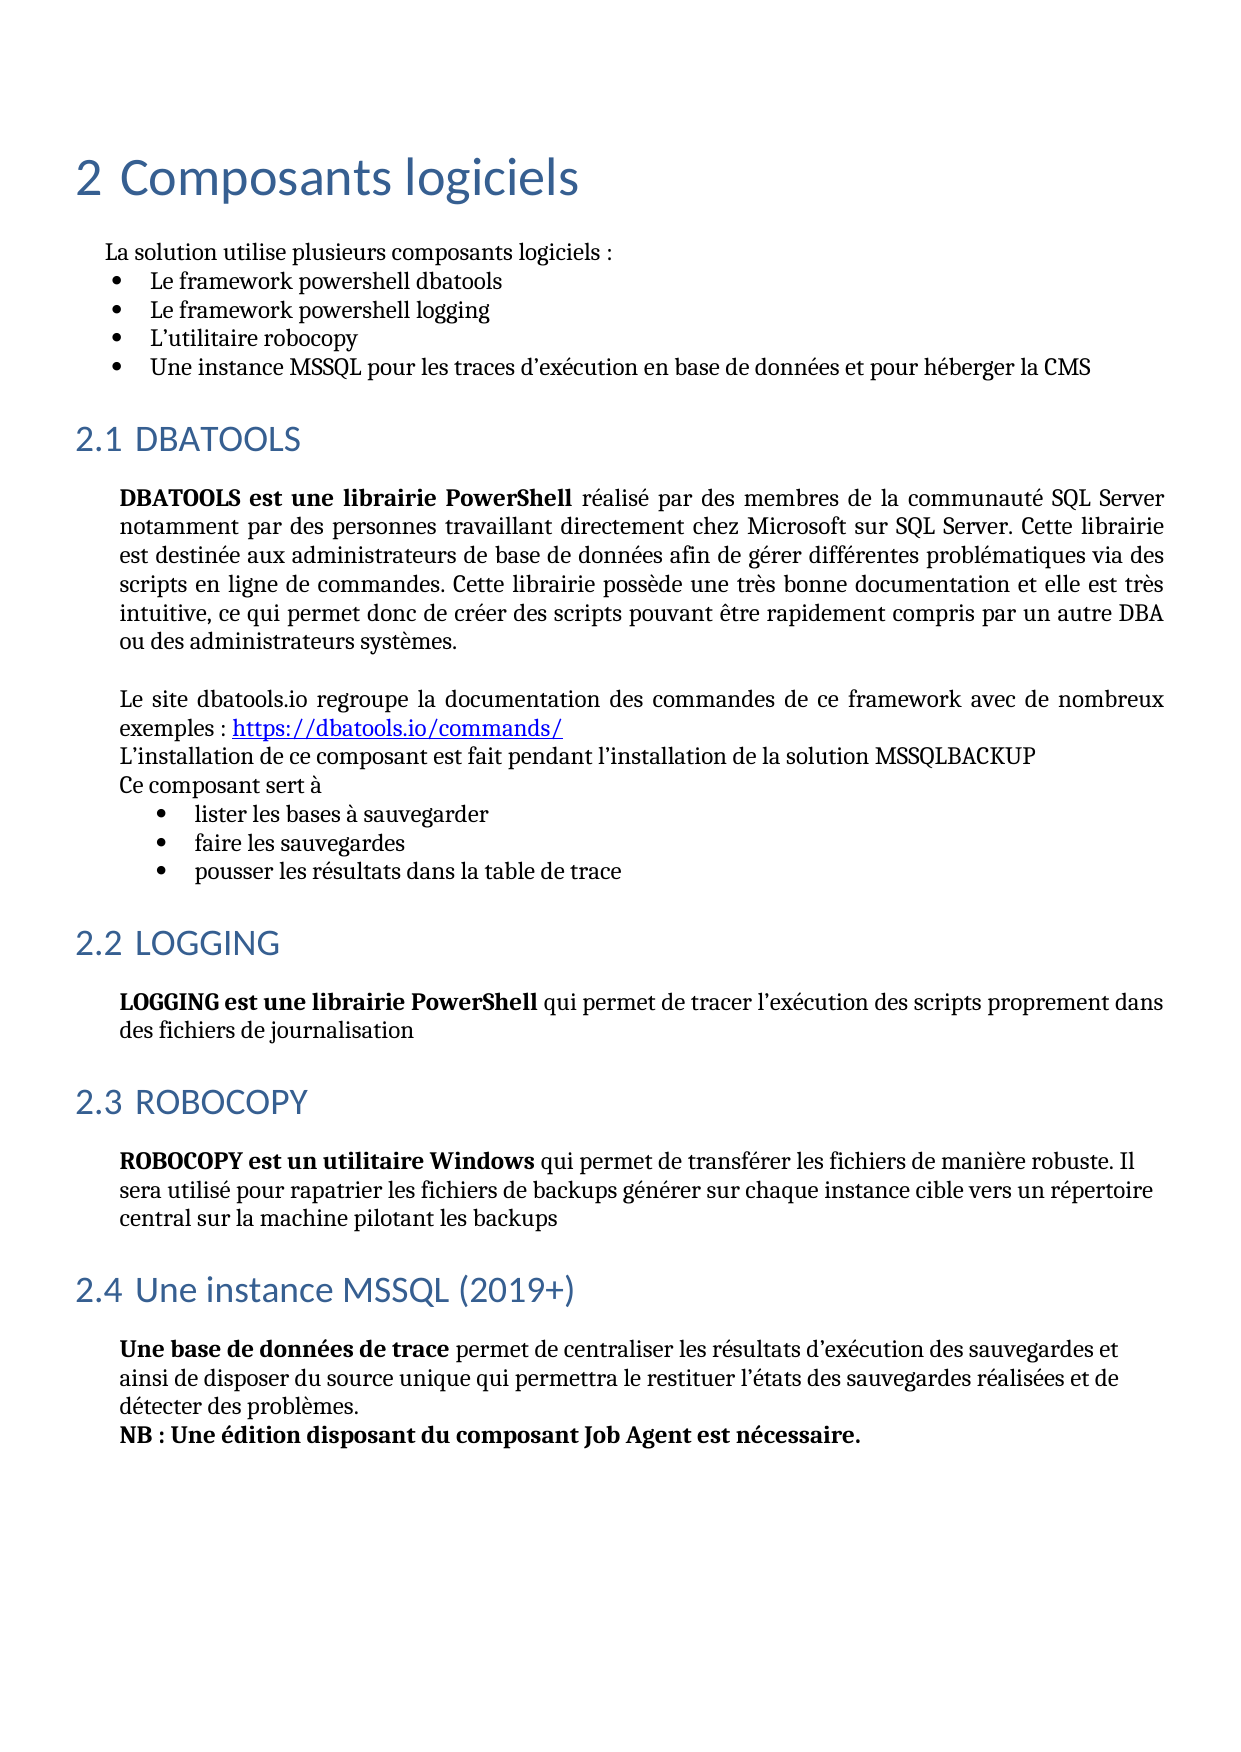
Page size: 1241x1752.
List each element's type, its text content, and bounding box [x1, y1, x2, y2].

subtitle DBATOOLS [75, 415, 1165, 461]
list faire les sauvegardes [157, 828, 1165, 857]
text ROBOCOPY est un utilitaire Windows qui permet de transférer les fichiers de manière robuste. Il sera utilisé pour rapatrier les fichiers de backups générer sur chaque instance cible vers un répertoire central sur la machine pilotant les backups [119, 1147, 1165, 1233]
subtitle Une instance MSSQL (2019+) [75, 1266, 1165, 1312]
text LOGGING est une librairie PowerShell qui permet de tracer l’exécution des scripts proprement dans des fichiers de journalisation [119, 988, 1165, 1045]
list pousser les résultats dans la table de trace [157, 857, 1165, 886]
text Le site dbatools.io regroupe la documentation des commandes de ce framework avec de nombreux exemples : https://dbatools.io/commands/ [119, 685, 1165, 742]
text NB : Une édition disposant du composant Job Agent est nécessaire. [119, 1421, 1165, 1450]
list lister les bases à sauvegarder [157, 800, 1165, 828]
list Une instance MSSQL pour les traces d’exécution en base de données et pour héberger la CMS [112, 353, 1165, 382]
text Une base de données de trace permet de centraliser les résultats d’exécution des sauvegardes et ainsi de disposer du source unique qui permettra le restituer l’états des sauvegardes réalisées et de détecter des problèmes. [119, 1335, 1165, 1421]
text DBATOOLS est une librairie PowerShell réalisé par des membres de la communauté SQL Server notamment par des personnes travaillant directement chez Microsoft sur SQL Server. Cette librairie est destinée aux administrateurs de base de données afin de gérer différentes problématiques via des scripts en ligne de commandes. Cette librairie possède une très bonne documentation et elle est très intuitive, ce qui permet donc de créer des scripts pouvant être rapidement compris par un autre DBA ou des administrateurs systèmes. [119, 483, 1165, 656]
subtitle Composants logiciels [75, 143, 1165, 209]
text Ce composant sert à [119, 771, 1165, 800]
text L’installation de ce composant est fait pendant l’installation de la solution MSSQLBACKUP [119, 742, 1165, 771]
subtitle LOGGING [75, 919, 1165, 965]
list Le framework powershell dbatools [112, 267, 1165, 296]
list L’utilitaire robocopy [112, 324, 1165, 353]
list Le framework powershell logging [112, 296, 1165, 324]
text La solution utilise plusieurs composants logiciels : [104, 238, 1165, 267]
subtitle ROBOCOPY [75, 1078, 1165, 1124]
